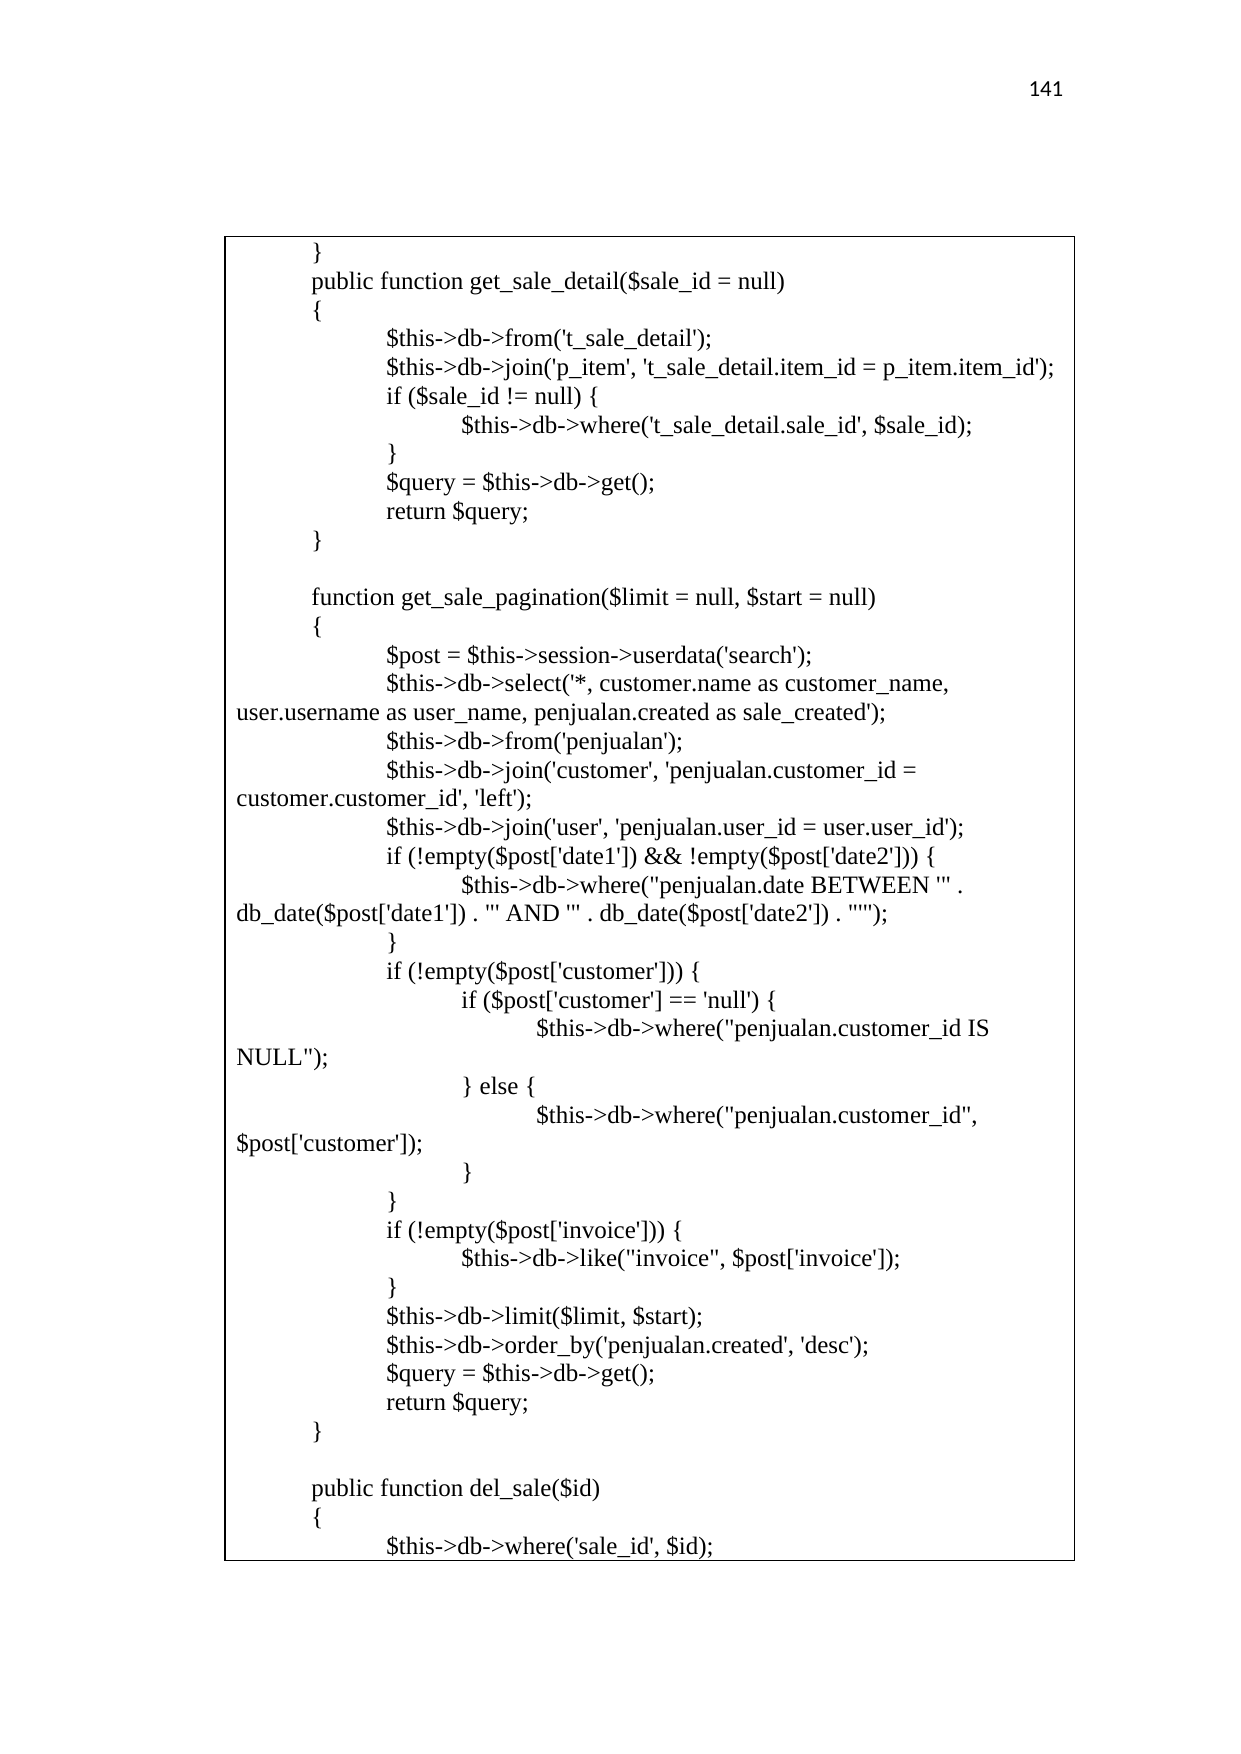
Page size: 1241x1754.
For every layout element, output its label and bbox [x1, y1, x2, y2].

table_cell [226, 237, 1074, 1560]
